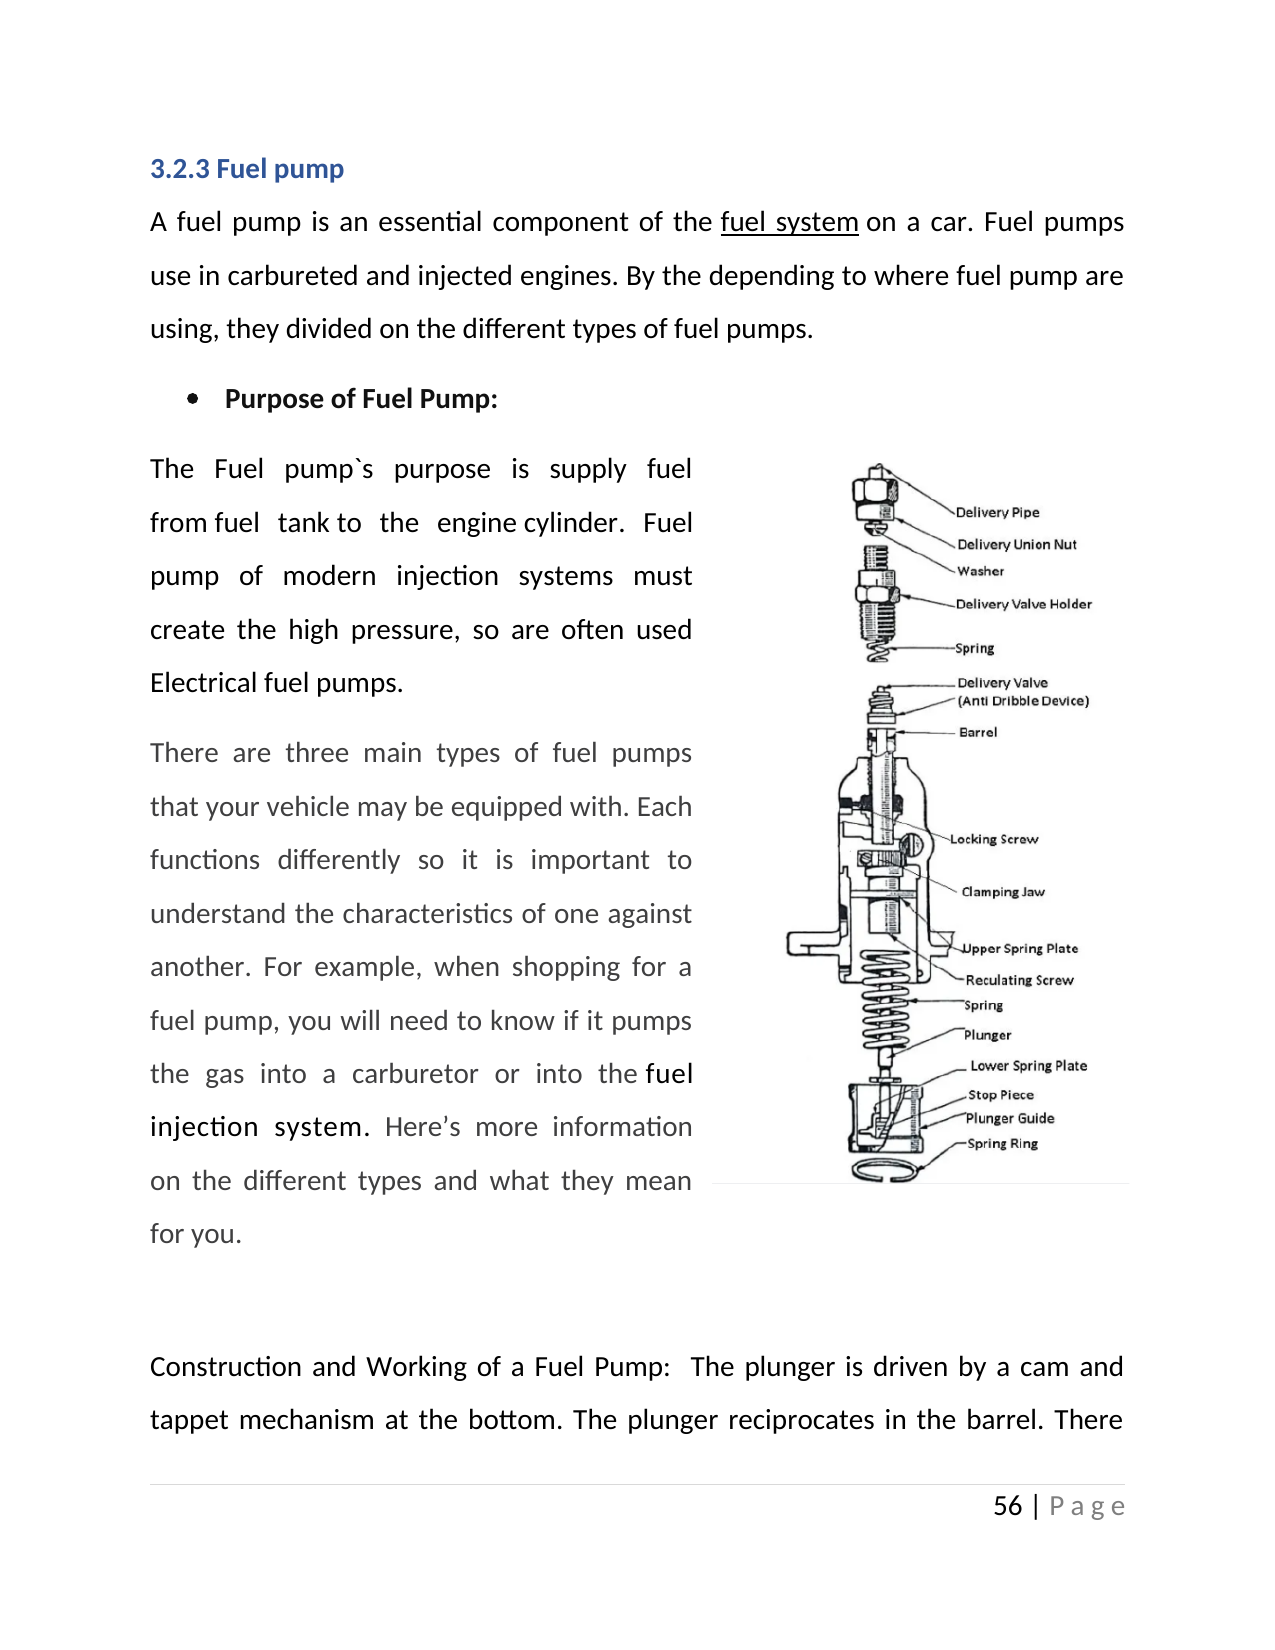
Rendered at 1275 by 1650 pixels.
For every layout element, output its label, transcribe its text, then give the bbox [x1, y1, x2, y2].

text Construction and Working of a Fuel Pump: The plunger is driven by a cam and tappet mechanism at the bottom. The plunger reciprocates in the barrel. There are as many plungers as the number of cylinders in the engine. The plunger has a rectangular vertical groove. The delivery valve is lifted off its seat under the pressure of the fuel against the spring. The fuel from the delivery valve goes to the injector. When the plunger is at the bottom of its stroke, the supply port and spill are uncovered, the fuel from a low-pressure pump after filtration is forced into the barrel. [150, 1309, 1125, 1481]
text There are three main types of fuel pumps that your vehicle may be equipped with. Each functions differently so it is important to understand the characteristics of one against another. For example, when shopping for a fuel pump, you will need to know if it pumps the gas into a carburetor or into the fuel injection system. Here’s more information on the different types and what they mean for you. [150, 434, 1125, 950]
picture [712, 163, 1130, 884]
text Construction and Working of a Fuel Pump: The plunger is driven by a cam and tappet mechanism at the bottom. The plunger reciprocates in the barrel. There are as many plungers as the number of cylinders in the engine. The plunger has a rectangular vertical groove. The delivery valve is lifted off its seat under the pressure of the fuel against the spring. The fuel from the delivery valve goes to the injector. When the plunger is at the bottom of its stroke, the supply port and spill are uncovered, the fuel from a low-pressure pump after filtration is forced into the barrel. [150, 1047, 1125, 1269]
text The Fuel pump`s purpose is supply fuel from fuel tank to the engine cylinder. Fuel pump of modern injection systems must create the high pressure, so are often used Electrical fuel pumps. [150, 150, 1125, 399]
